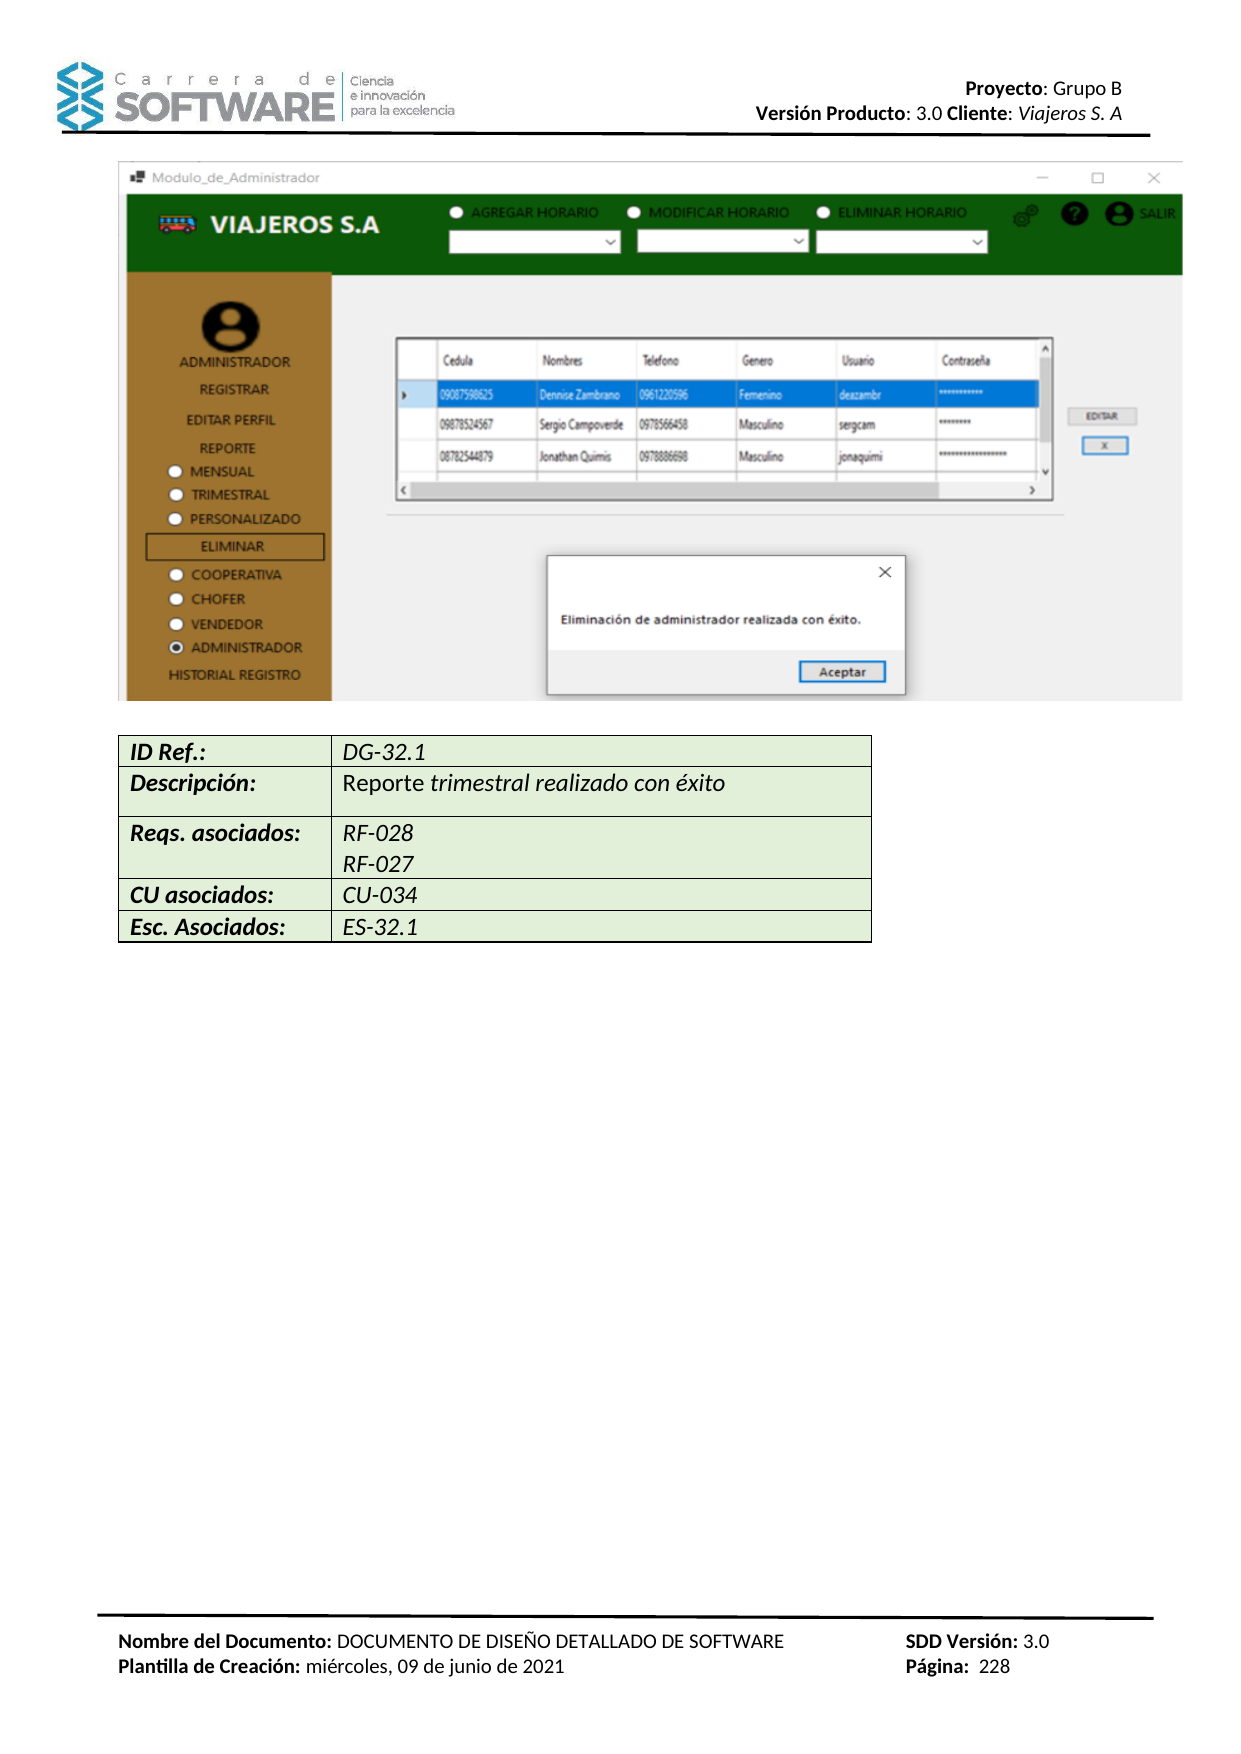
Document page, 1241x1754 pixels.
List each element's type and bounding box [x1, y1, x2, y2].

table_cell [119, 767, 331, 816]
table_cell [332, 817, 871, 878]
picture [118, 160, 1184, 701]
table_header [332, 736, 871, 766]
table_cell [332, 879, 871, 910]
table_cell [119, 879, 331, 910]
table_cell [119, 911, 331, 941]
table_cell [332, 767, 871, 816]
picture [46, 46, 461, 154]
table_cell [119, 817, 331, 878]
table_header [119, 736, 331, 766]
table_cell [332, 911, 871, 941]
